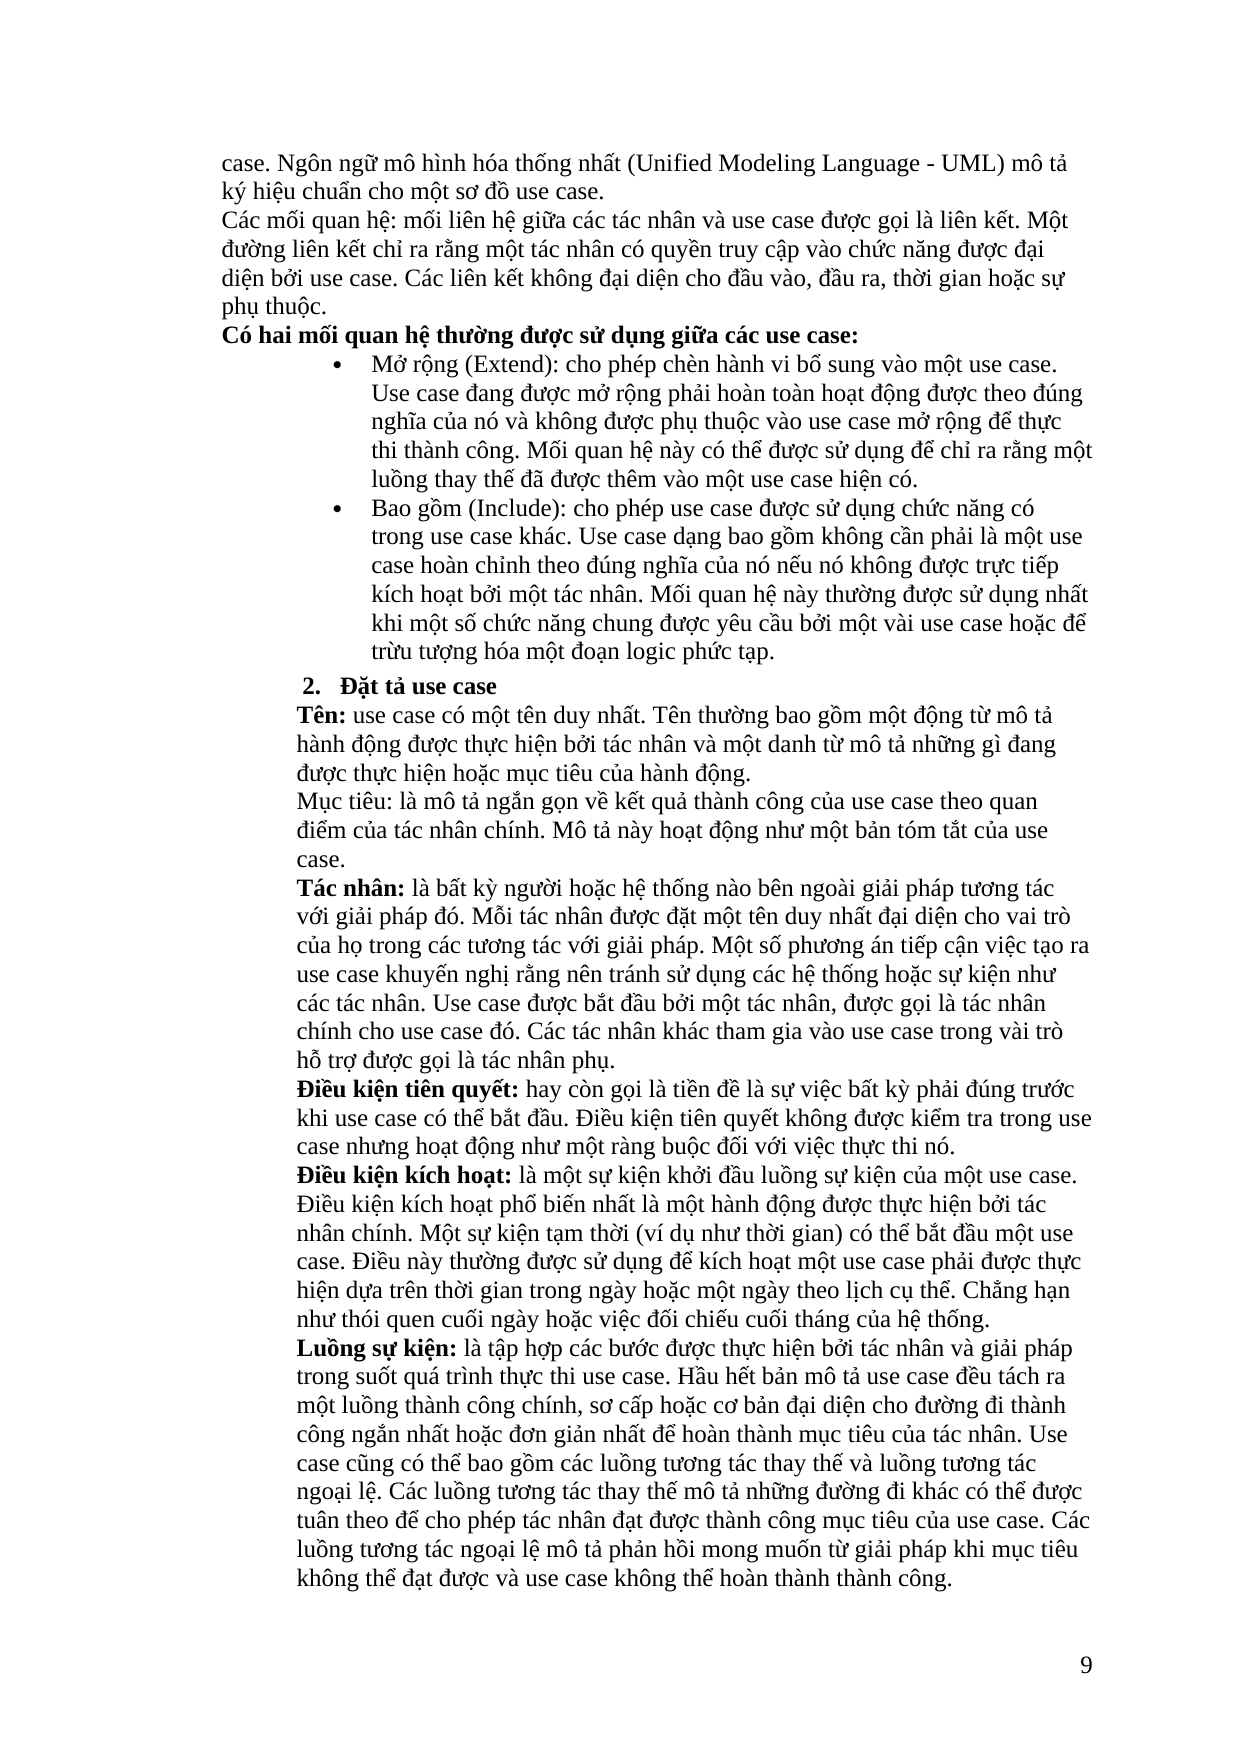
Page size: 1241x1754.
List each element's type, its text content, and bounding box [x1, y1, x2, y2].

list Mở rộng (Extend): cho phép chèn hành vi bổ sung vào một use case. Use case đang được mở rộng phải hoàn toàn hoạt động được theo đúng nghĩa của nó và không được phụ thuộc vào use case mở rộng để thực thi thành công. Mối quan hệ này có thể được sử dụng để chỉ ra rằng một luồng thay thế đã được thêm vào một use case hiện có. [333, 349, 1092, 493]
list Bao gồm (Include): cho phép use case được sử dụng chức năng có trong use case khác. Use case dạng bao gồm không cần phải là một use case hoàn chỉnh theo đúng nghĩa của nó nếu nó không được trực tiếp kích hoạt bởi một tác nhân. Mối quan hệ này thường được sử dụng nhất khi một số chức năng chung được yêu cầu bởi một vài use case hoặc để trừu tượng hóa một đoạn logic phức tạp. [333, 493, 1092, 665]
text Có hai mối quan hệ thường được sử dụng giữa các use case: [221, 320, 1092, 349]
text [221, 148, 1092, 205]
text Tác nhân: là bất kỳ người hoặc hệ thống nào bên ngoài giải pháp tương tác với giải pháp đó. Mỗi tác nhân được đặt một tên duy nhất đại diện cho vai trò của họ trong các tương tác với giải pháp. Một số phương án tiếp cận việc tạo ra use case khuyến nghị rằng nên tránh sử dụng các hệ thống hoặc sự kiện như các tác nhân. Use case được bắt đầu bởi một tác nhân, được gọi là tác nhân chính cho use case đó. Các tác nhân khác tham gia vào use case trong vài trò hỗ trợ được gọi là tác nhân phụ. [296, 873, 1092, 1074]
text Điều kiện tiên quyết: hay còn gọi là tiền đề là sự việc bất kỳ phải đúng trước khi use case có thể bắt đầu. Điều kiện tiên quyết không được kiểm tra trong use case nhưng hoạt động như một ràng buộc đối với việc thực thi nó. [296, 1074, 1092, 1160]
text Các mối quan hệ: mối liên hệ giữa các tác nhân và use case được gọi là liên kết. Một đường liên kết chỉ ra rằng một tác nhân có quyền truy cập vào chức năng được đại diện bởi use case. Các liên kết không đại diện cho đầu vào, đầu ra, thời gian hoặc sự phụ thuộc. [221, 205, 1092, 320]
text Luồng sự kiện: là tập hợp các bước được thực hiện bởi tác nhân và giải pháp trong suốt quá trình thực thi use case. Hầu hết bản mô tả use case đều tách ra một luồng thành công chính, sơ cấp hoặc cơ bản đại diện cho đường đi thành công ngắn nhất hoặc đơn giản nhất để hoàn thành mục tiêu của tác nhân. Use case cũng có thể bao gồm các luồng tương tác thay thế và luồng tương tác ngoại lệ. Các luồng tương tác thay thế mô tả những đường đi khác có thể được tuân theo để cho phép tác nhân đạt được thành công mục tiêu của use case. Các luồng tương tác ngoại lệ mô tả phản hồi mong muốn từ giải pháp khi mục tiêu không thể đạt được và use case không thể hoàn thành thành công. [296, 1333, 1092, 1591]
list Đặt tả use case [302, 671, 1092, 700]
text Mục tiêu: là mô tả ngắn gọn về kết quả thành công của use case theo quan điểm của tác nhân chính. Mô tả này hoạt động như một bản tóm tắt của use case. [296, 786, 1092, 873]
text Tên: use case có một tên duy nhất. Tên thường bao gồm một động từ mô tả hành động được thực hiện bởi tác nhân và một danh từ mô tả những gì đang được thực hiện hoặc mục tiêu của hành động. [296, 700, 1092, 786]
text Điều kiện kích hoạt: là một sự kiện khởi đầu luồng sự kiện của một use case. Điều kiện kích hoạt phổ biến nhất là một hành động được thực hiện bởi tác nhân chính. Một sự kiện tạm thời (ví dụ như thời gian) có thể bắt đầu một use case. Điều này thường được sử dụng để kích hoạt một use case phải được thực hiện dựa trên thời gian trong ngày hoặc một ngày theo lịch cụ thể. Chẳng hạn như thói quen cuối ngày hoặc việc đối chiếu cuối tháng của hệ thống. [296, 1160, 1092, 1333]
